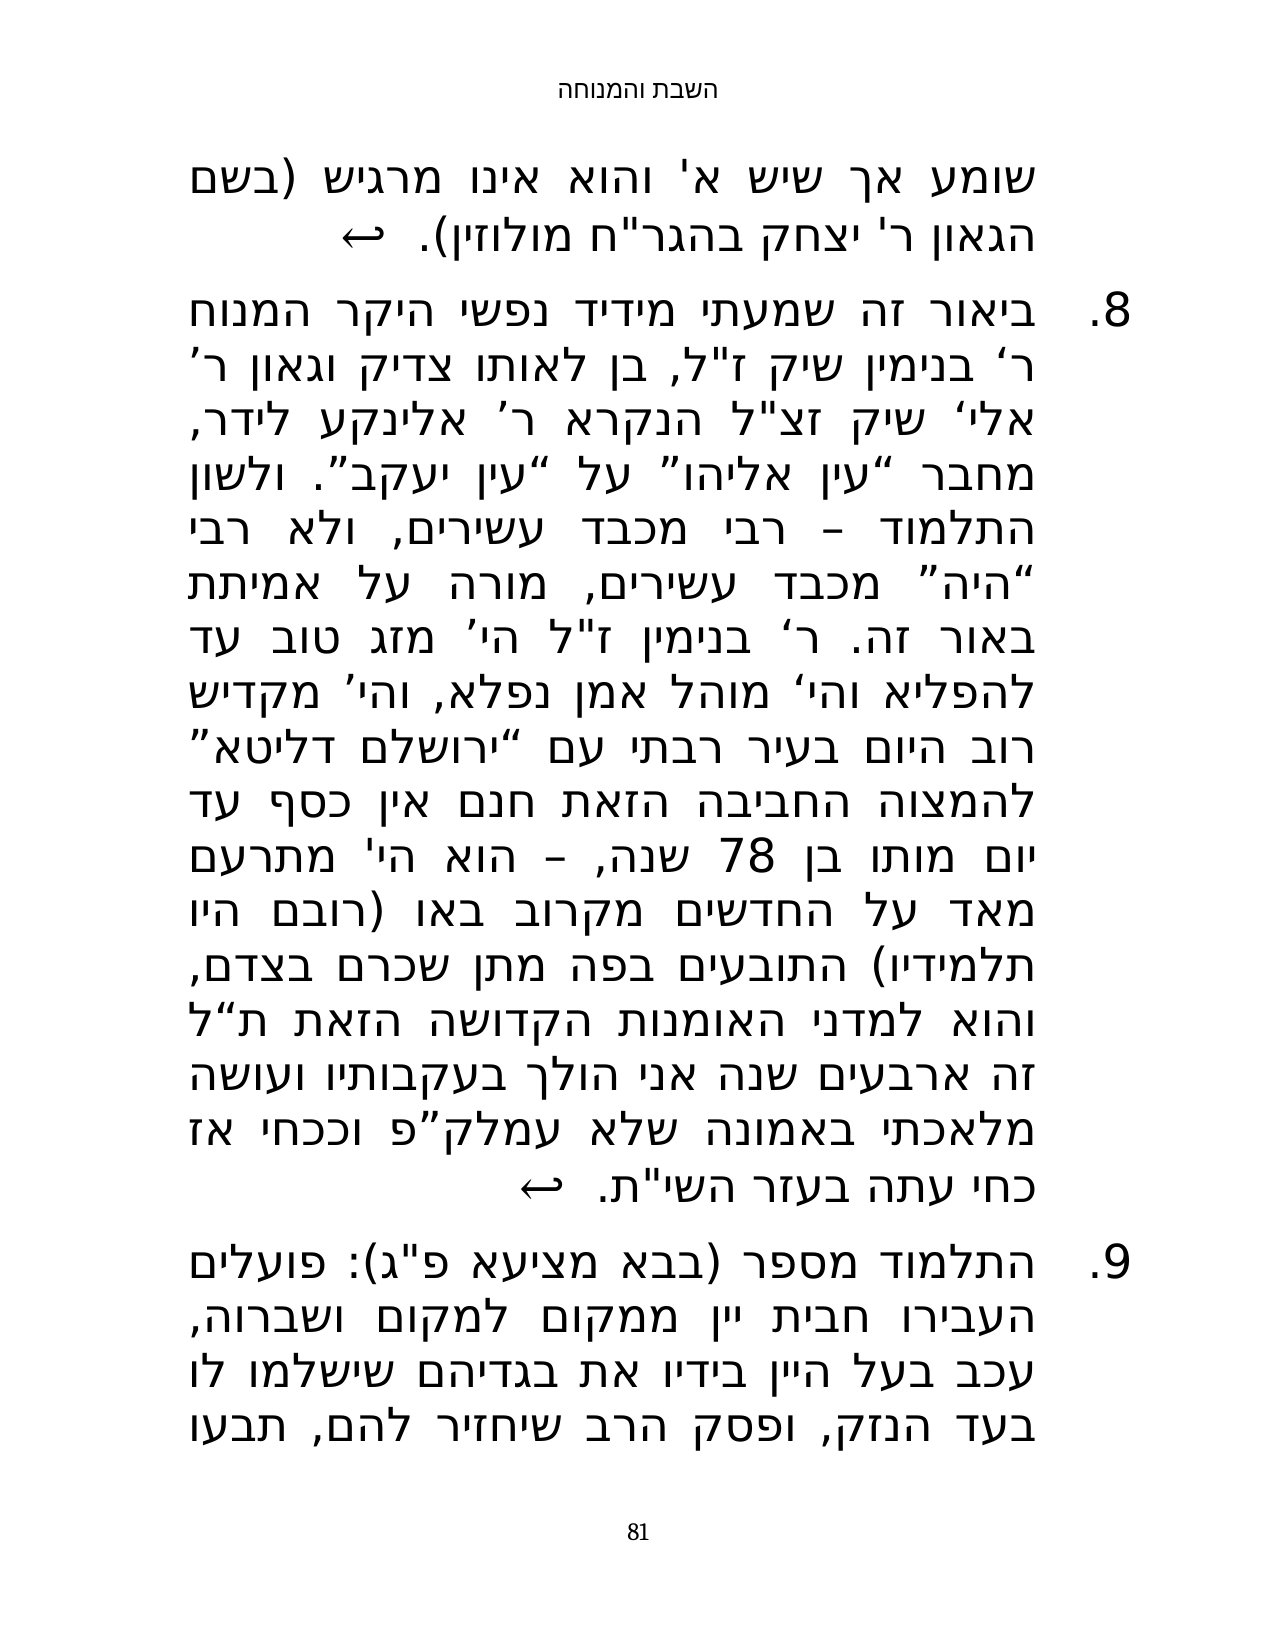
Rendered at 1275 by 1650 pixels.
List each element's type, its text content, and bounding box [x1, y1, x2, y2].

list ביאור זה שמעתי מידיד נפשי היקר המנוח ר‘ בנימין שיק ז"ל, בן לאותו צדיק וגאון ר’ אלי‘ שיק זצ"ל הנקרא ר’ אלינקע לידר, מחבר “עין אליהו” על “עין יעקב”. ולשון התלמוד – רבי מכבד עשירים, ולא רבי “היה” מכבד עשירים, מורה על אמיתת באור זה. ר‘ בנימין ז"ל הי’ מזג טוב עד להפליא והי‘ מוהל אמן נפלא, והי’ מקדיש רוב היום בעיר רבתי עם “ירושלם דליטא” להמצוה החביבה הזאת חנם אין כסף עד יום מותו בן 78 שנה, – הוא הי' מתרעם מאד על החדשים מקרוב באו (רובם היו תלמידיו) התובעים בפה מתן שכרם בצדם, והוא למדני האומנות הקדושה הזאת ת“ל זה ארבעים שנה אני הולך בעקבותיו ועושה מלאכתי באמונה שלא עמלק”פ וככחי אז כחי עתה בעזר השי"ת. ↩ [187, 283, 1087, 1214]
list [187, 1234, 1087, 1453]
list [187, 150, 1087, 262]
